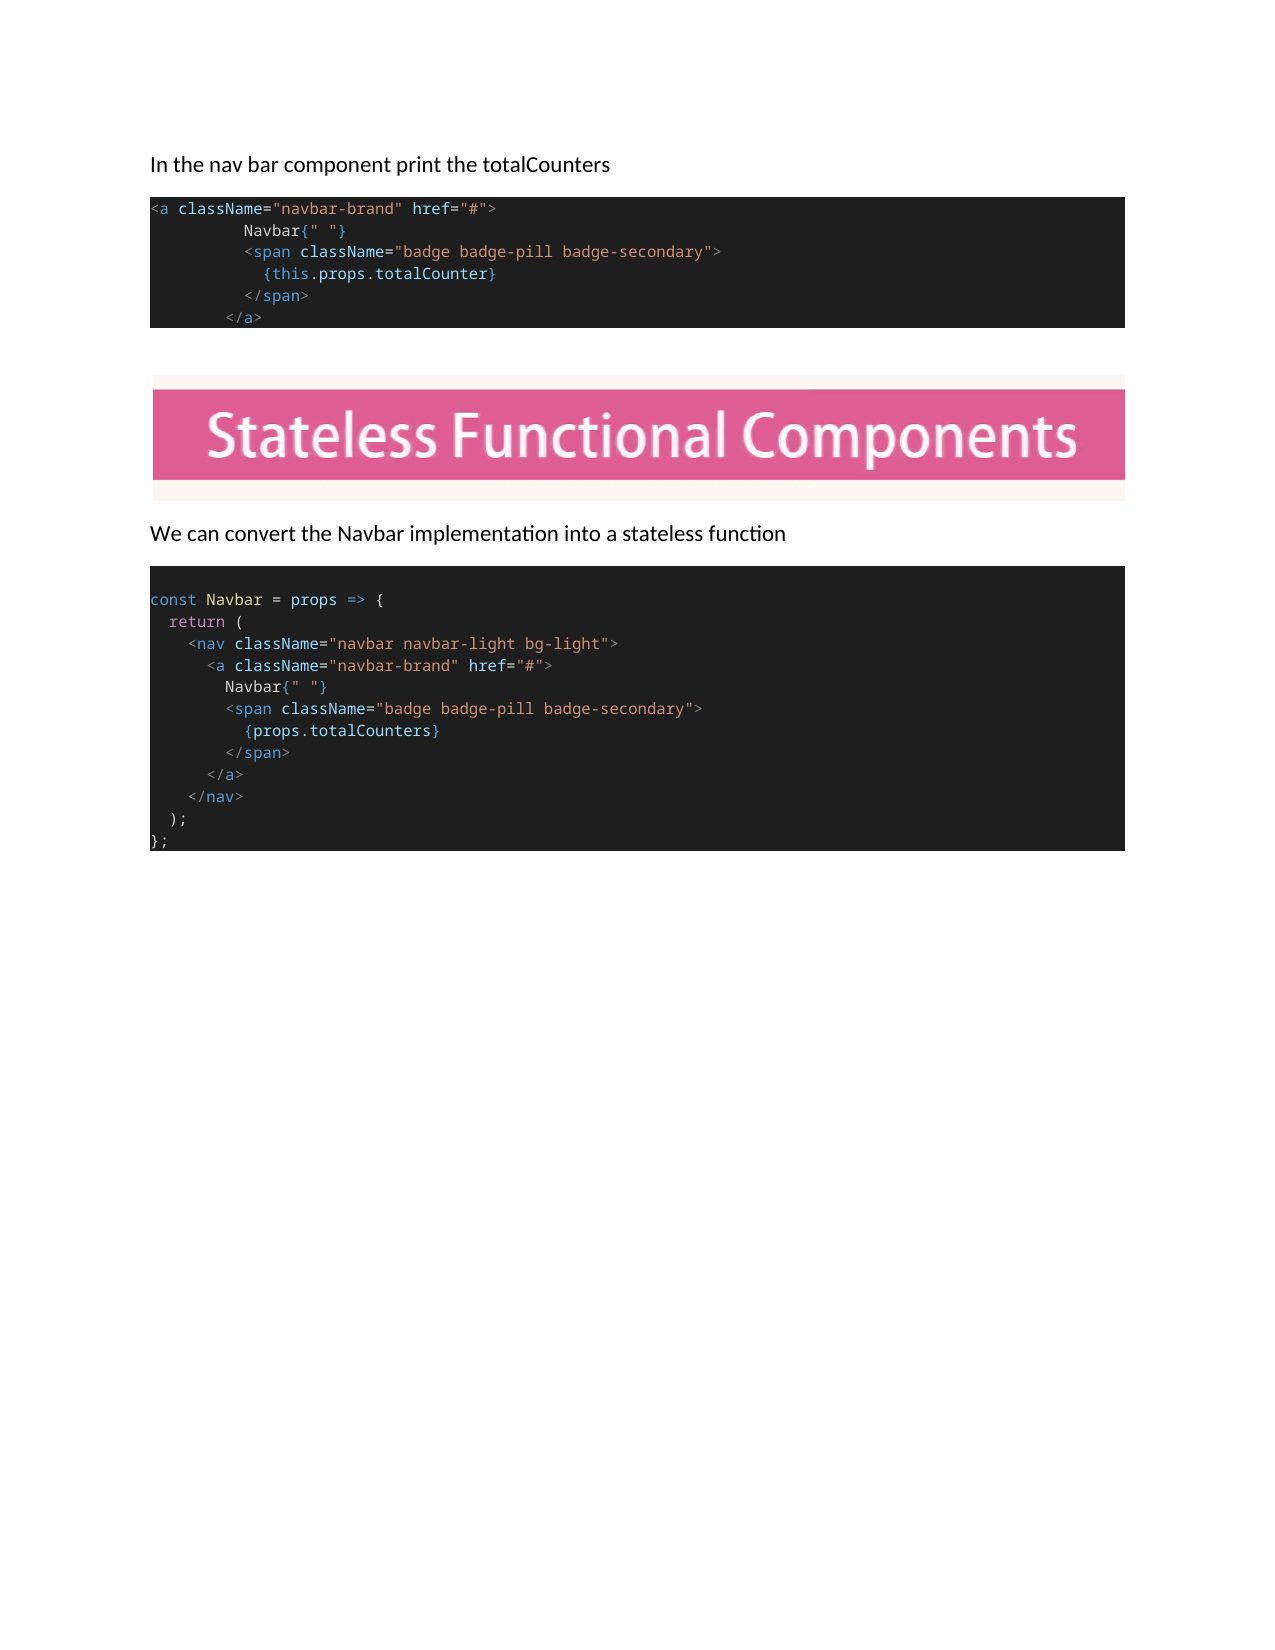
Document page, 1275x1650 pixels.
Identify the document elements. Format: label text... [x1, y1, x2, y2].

text <span className="badge badge-pill badge-secondary"> [150, 241, 1125, 262]
text }; [150, 829, 1125, 851]
text In the nav bar component print the totalCounters [150, 150, 1125, 178]
text </a> [150, 306, 1125, 328]
text <nav className="navbar navbar-light bg-light"> [150, 632, 1125, 654]
text const Navbar = props => { [150, 588, 1125, 610]
text </nav> [150, 785, 1125, 807]
text </a> [150, 763, 1125, 785]
text </span> [150, 284, 1125, 306]
text </span> [150, 741, 1125, 763]
text <span className="badge badge-pill badge-secondary"> [150, 697, 1125, 719]
text {this.props.totalCounter} [150, 262, 1125, 284]
text <a className="navbar-brand" href="#"> [150, 197, 1125, 219]
picture [150, 375, 1125, 501]
text {props.totalCounters} [150, 719, 1125, 741]
text <a className="navbar-brand" href="#"> [150, 654, 1125, 676]
text ); [150, 807, 1125, 829]
text We can convert the Navbar implementation into a stateless function [150, 519, 1125, 547]
text Navbar{" "} [150, 676, 1125, 697]
text Navbar{" "} [150, 219, 1125, 241]
text return ( [150, 610, 1125, 632]
